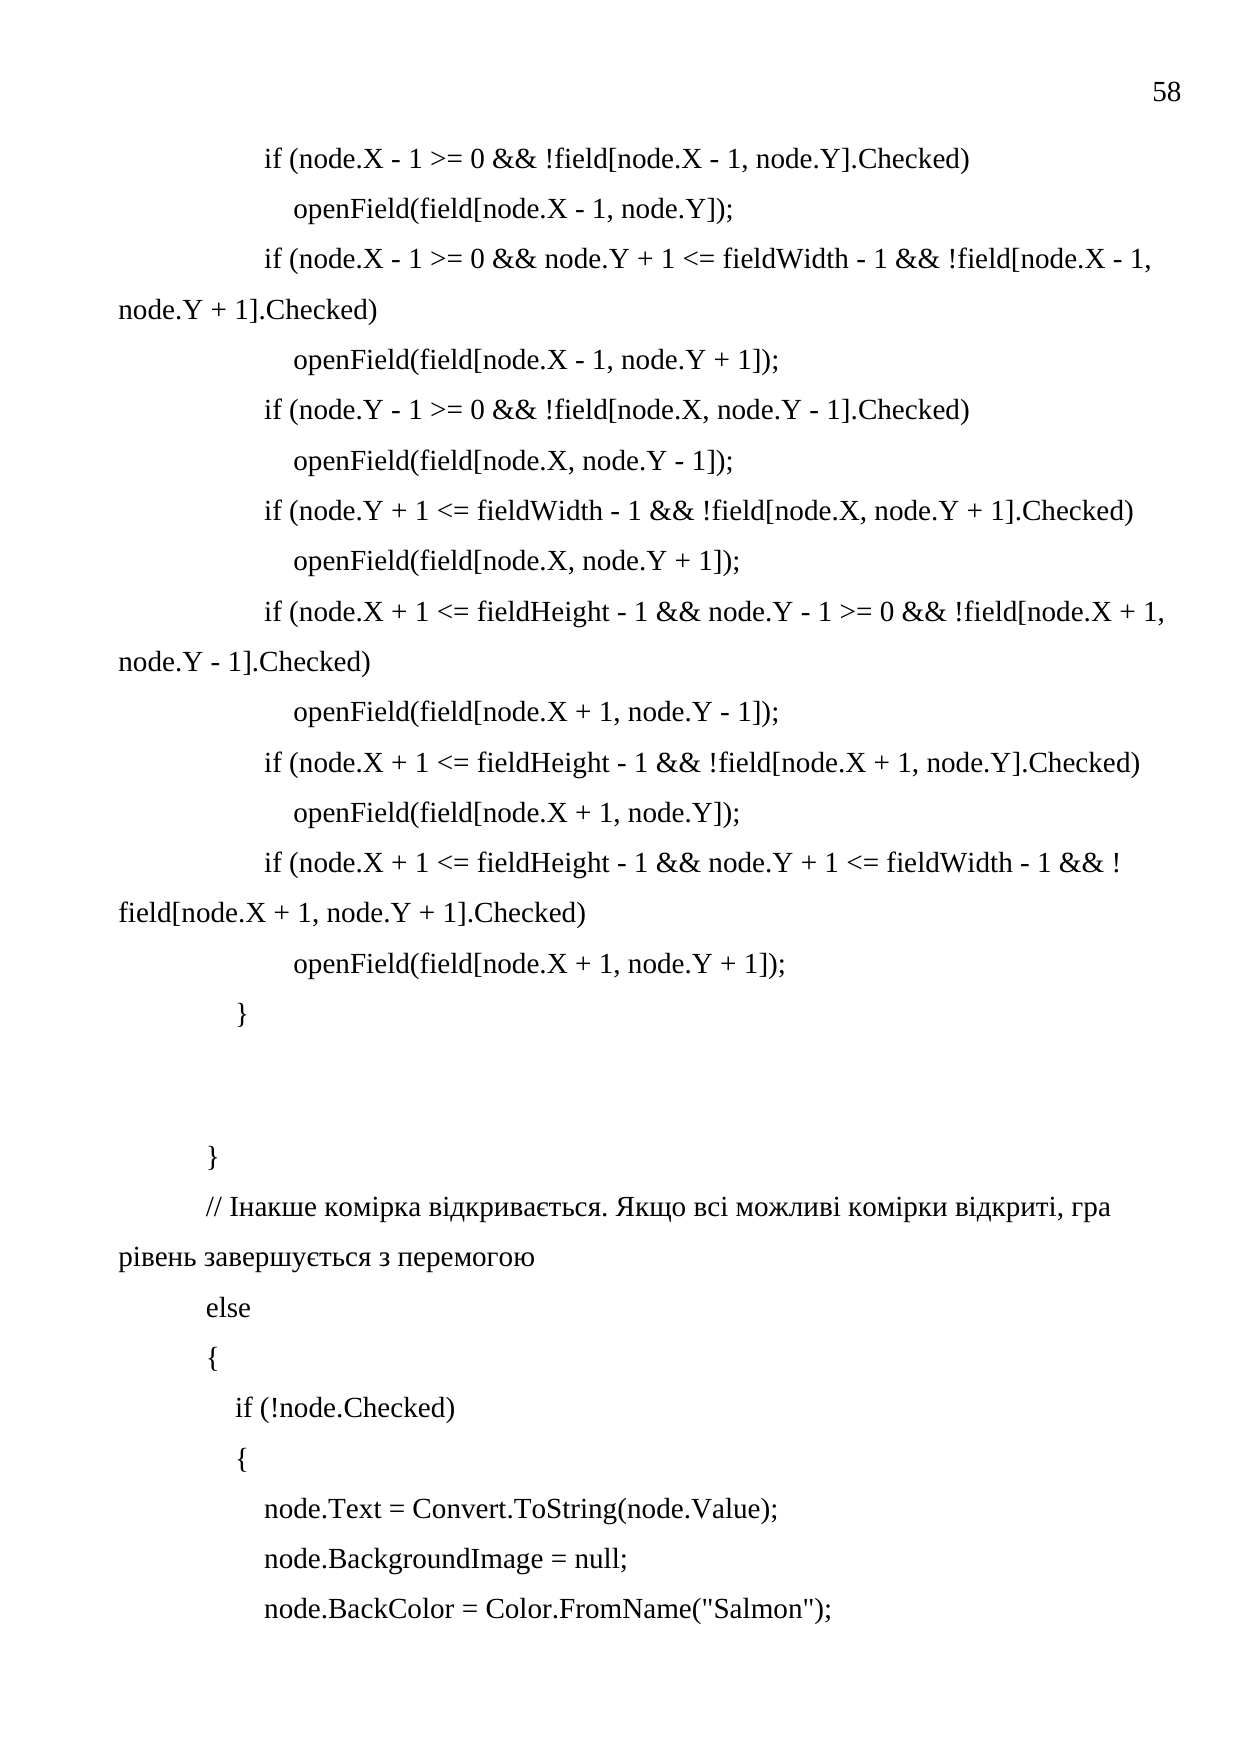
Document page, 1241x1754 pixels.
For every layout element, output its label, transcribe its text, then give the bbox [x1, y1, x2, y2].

text { [118, 1340, 1181, 1374]
text openField(field[node.X + 1, node.Y]); [118, 795, 1181, 828]
text openField(field[node.X, node.Y - 1]); [118, 443, 1181, 476]
text if (node.X + 1 <= fieldHeight - 1 && node.Y + 1 <= fieldWidth - 1 && !field[node.X + 1, node.Y + 1].Checked) [118, 845, 1181, 929]
text if (node.X - 1 >= 0 && !field[node.X - 1, node.Y].Checked) [118, 141, 1181, 174]
text if (node.X + 1 <= fieldHeight - 1 && node.Y - 1 >= 0 && !field[node.X + 1, node.Y - 1].Checked) [118, 594, 1181, 678]
text if (node.Y - 1 >= 0 && !field[node.X, node.Y - 1].Checked) [118, 392, 1181, 426]
text { [118, 1441, 1181, 1474]
text if (node.X + 1 <= fieldHeight - 1 && !field[node.X + 1, node.Y].Checked) [118, 745, 1181, 778]
text openField(field[node.X, node.Y + 1]); [118, 543, 1181, 577]
text if (node.X - 1 >= 0 && node.Y + 1 <= fieldWidth - 1 && !field[node.X - 1, node.Y + 1].Checked) [118, 242, 1181, 325]
text } [118, 996, 1181, 1030]
text if (node.Y + 1 <= fieldWidth - 1 && !field[node.X, node.Y + 1].Checked) [118, 493, 1181, 527]
text else [118, 1290, 1181, 1323]
text openField(field[node.X - 1, node.Y + 1]); [118, 342, 1181, 376]
text if (!node.Checked) [118, 1390, 1181, 1424]
text node.BackgroundImage = null; [118, 1541, 1181, 1575]
text } [118, 1139, 1181, 1172]
text // Інакше комірка відкривається. Якщо всі можливі комірки відкриті, гра рівень завершується з перемогою [118, 1189, 1181, 1273]
text openField(field[node.X + 1, node.Y + 1]); [118, 946, 1181, 979]
text node.Text = Convert.ToString(node.Value); [118, 1491, 1181, 1524]
text node.BackColor = Color.FromName("Salmon"); [118, 1592, 1181, 1625]
text openField(field[node.X + 1, node.Y - 1]); [118, 694, 1181, 728]
text openField(field[node.X - 1, node.Y]); [118, 191, 1181, 225]
